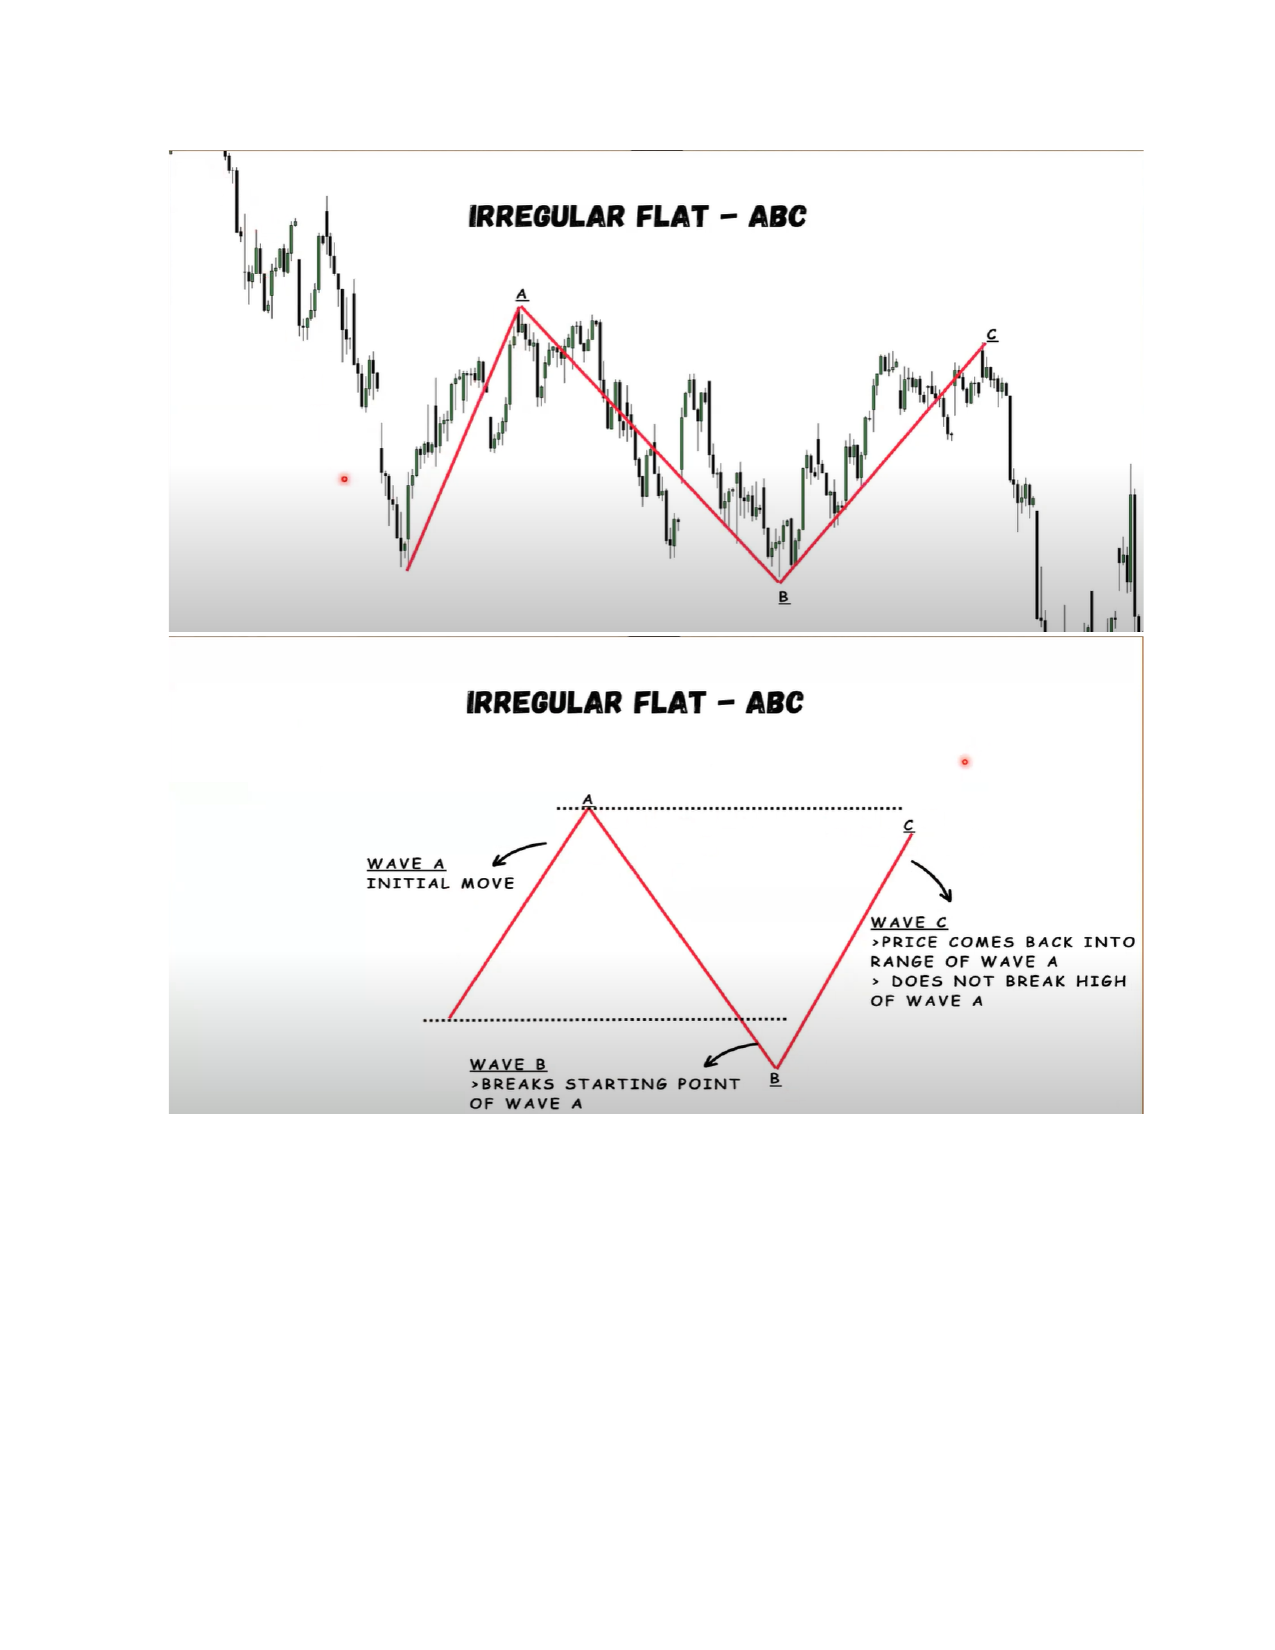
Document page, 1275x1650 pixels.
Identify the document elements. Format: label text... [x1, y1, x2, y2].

text Corrective Wave analysis: [150, 150, 1125, 1113]
